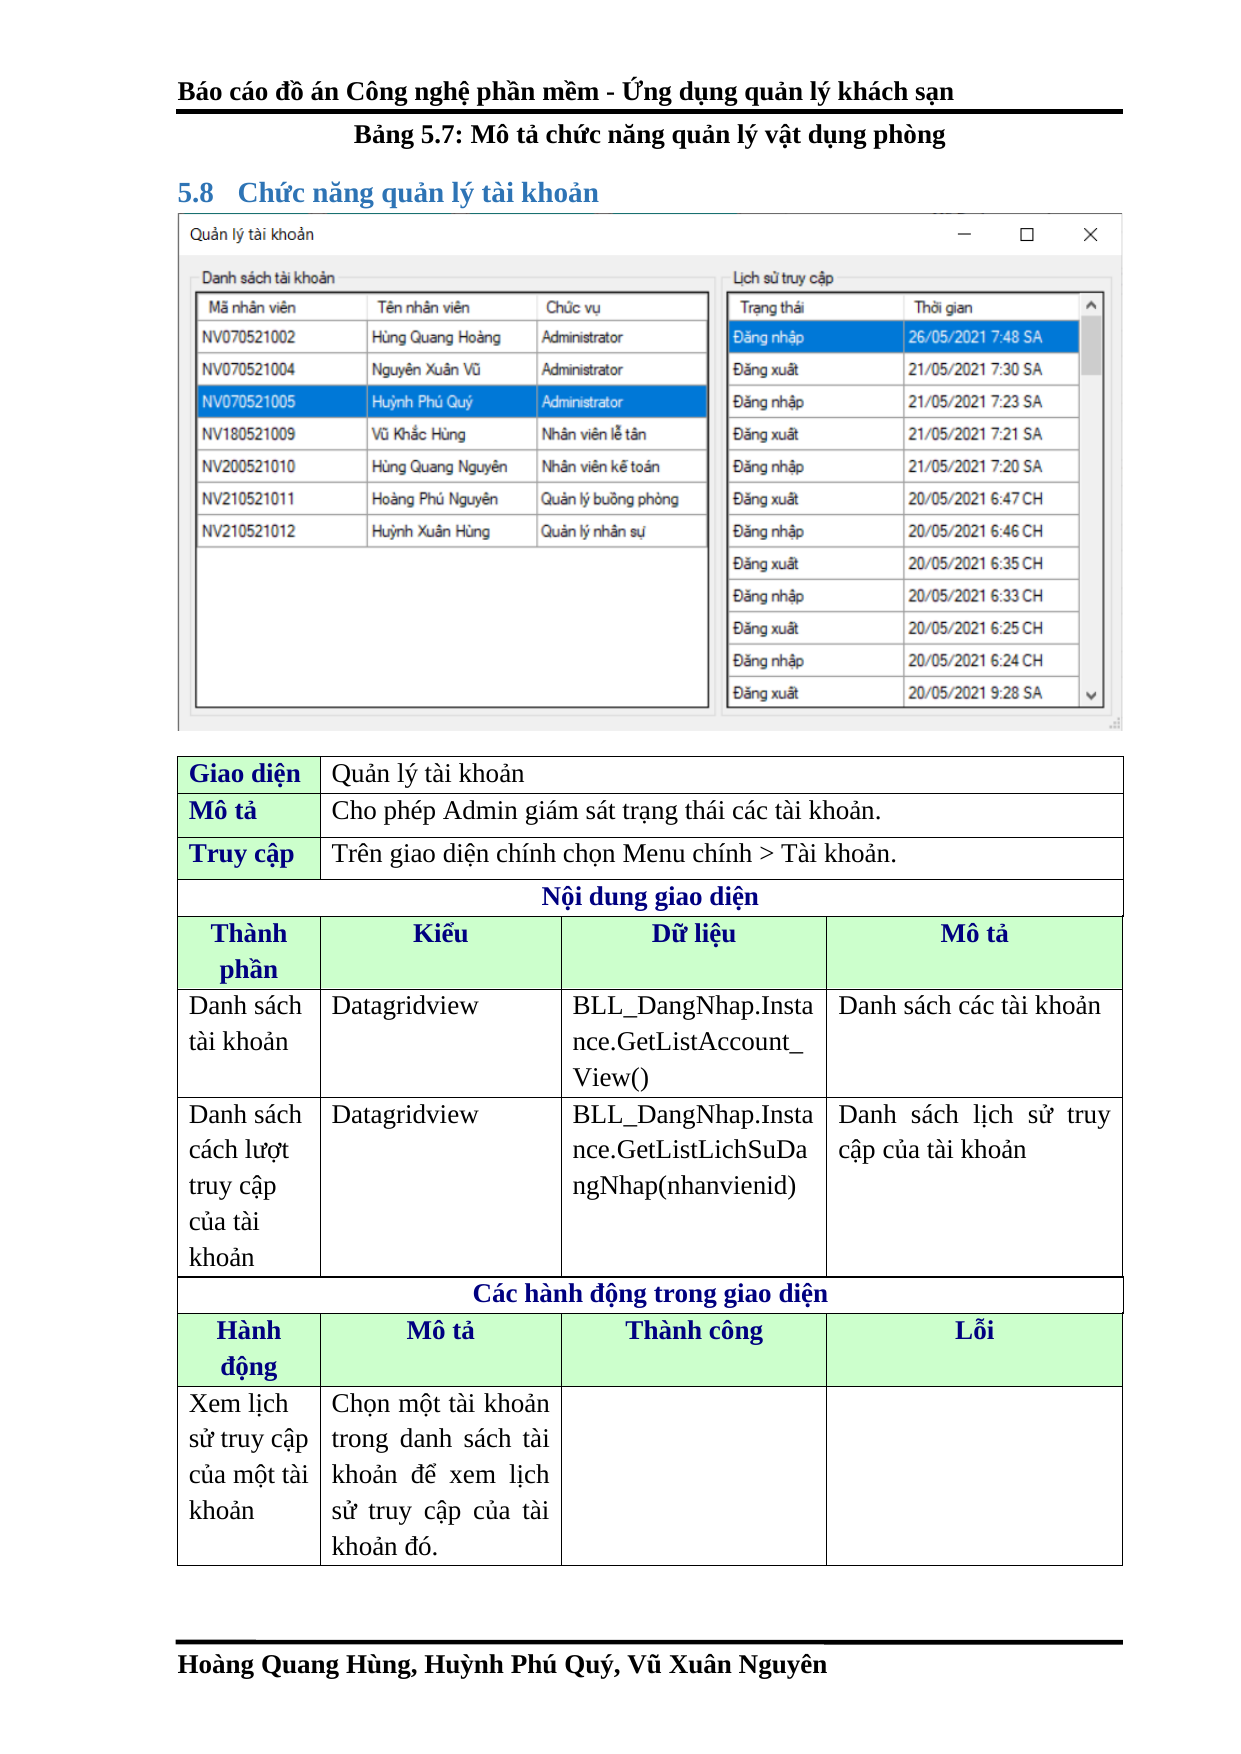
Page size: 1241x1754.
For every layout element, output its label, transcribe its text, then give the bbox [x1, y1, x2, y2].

table_cell Cho phép Admin giám sát trạng thái các tài khoản. [321, 794, 1123, 837]
table_cell Danh sách tài khoản [178, 990, 320, 1097]
table_cell BLL_DangNhap.Instance.GetListLichSuDangNhap(nhanvienid) [562, 1098, 826, 1276]
table_cell BLL_DangNhap.Instance.GetListAccount_View() [562, 990, 826, 1097]
subtitle Chức năng quản lý tài khoản [177, 175, 1122, 208]
table_cell Danh sách lịch sử truy cập của tài khoản [827, 1098, 1122, 1276]
table_cell Dữ liệu [562, 917, 826, 988]
table_cell Trên giao diện chính chọn Menu chính > Tài khoản. [321, 838, 1123, 879]
table_cell Danh sách các tài khoản [827, 990, 1122, 1097]
table_cell Datagridview [321, 990, 561, 1097]
table_cell Chọn một tài khoản trong danh sách tài khoản để xem lịch sử truy cập của tài khoản đó. [321, 1387, 561, 1565]
table_cell Thành phần [178, 917, 320, 988]
table_cell Lỗi [827, 1314, 1122, 1386]
table_cell [827, 1387, 1122, 1565]
table_cell Kiểu [321, 917, 561, 988]
table_cell [562, 1387, 826, 1565]
table_cell Mô tả [178, 794, 320, 837]
table_cell Mô tả [321, 1314, 561, 1386]
picture [177, 213, 1123, 731]
table_cell Các hành động trong giao diện [178, 1278, 1123, 1313]
table_cell Thành công [562, 1314, 826, 1386]
text Bảng 5.7: Mô tả chức năng quản lý vật dụng phòng [177, 118, 1122, 149]
table_header Quản lý tài khoản [321, 757, 1123, 793]
table_cell Datagridview [321, 1098, 561, 1276]
table_cell Nội dung giao diện [178, 880, 1123, 916]
table_cell Hành động [178, 1314, 320, 1386]
table_cell Danh sách cách lượt truy cập của tài khoản [178, 1098, 320, 1276]
table_cell Xem lịch sử truy cập của một tài khoản [178, 1387, 320, 1565]
table_cell Mô tả [827, 917, 1122, 988]
table_header Giao diện [178, 757, 320, 793]
table_cell Truy cập [178, 838, 320, 879]
